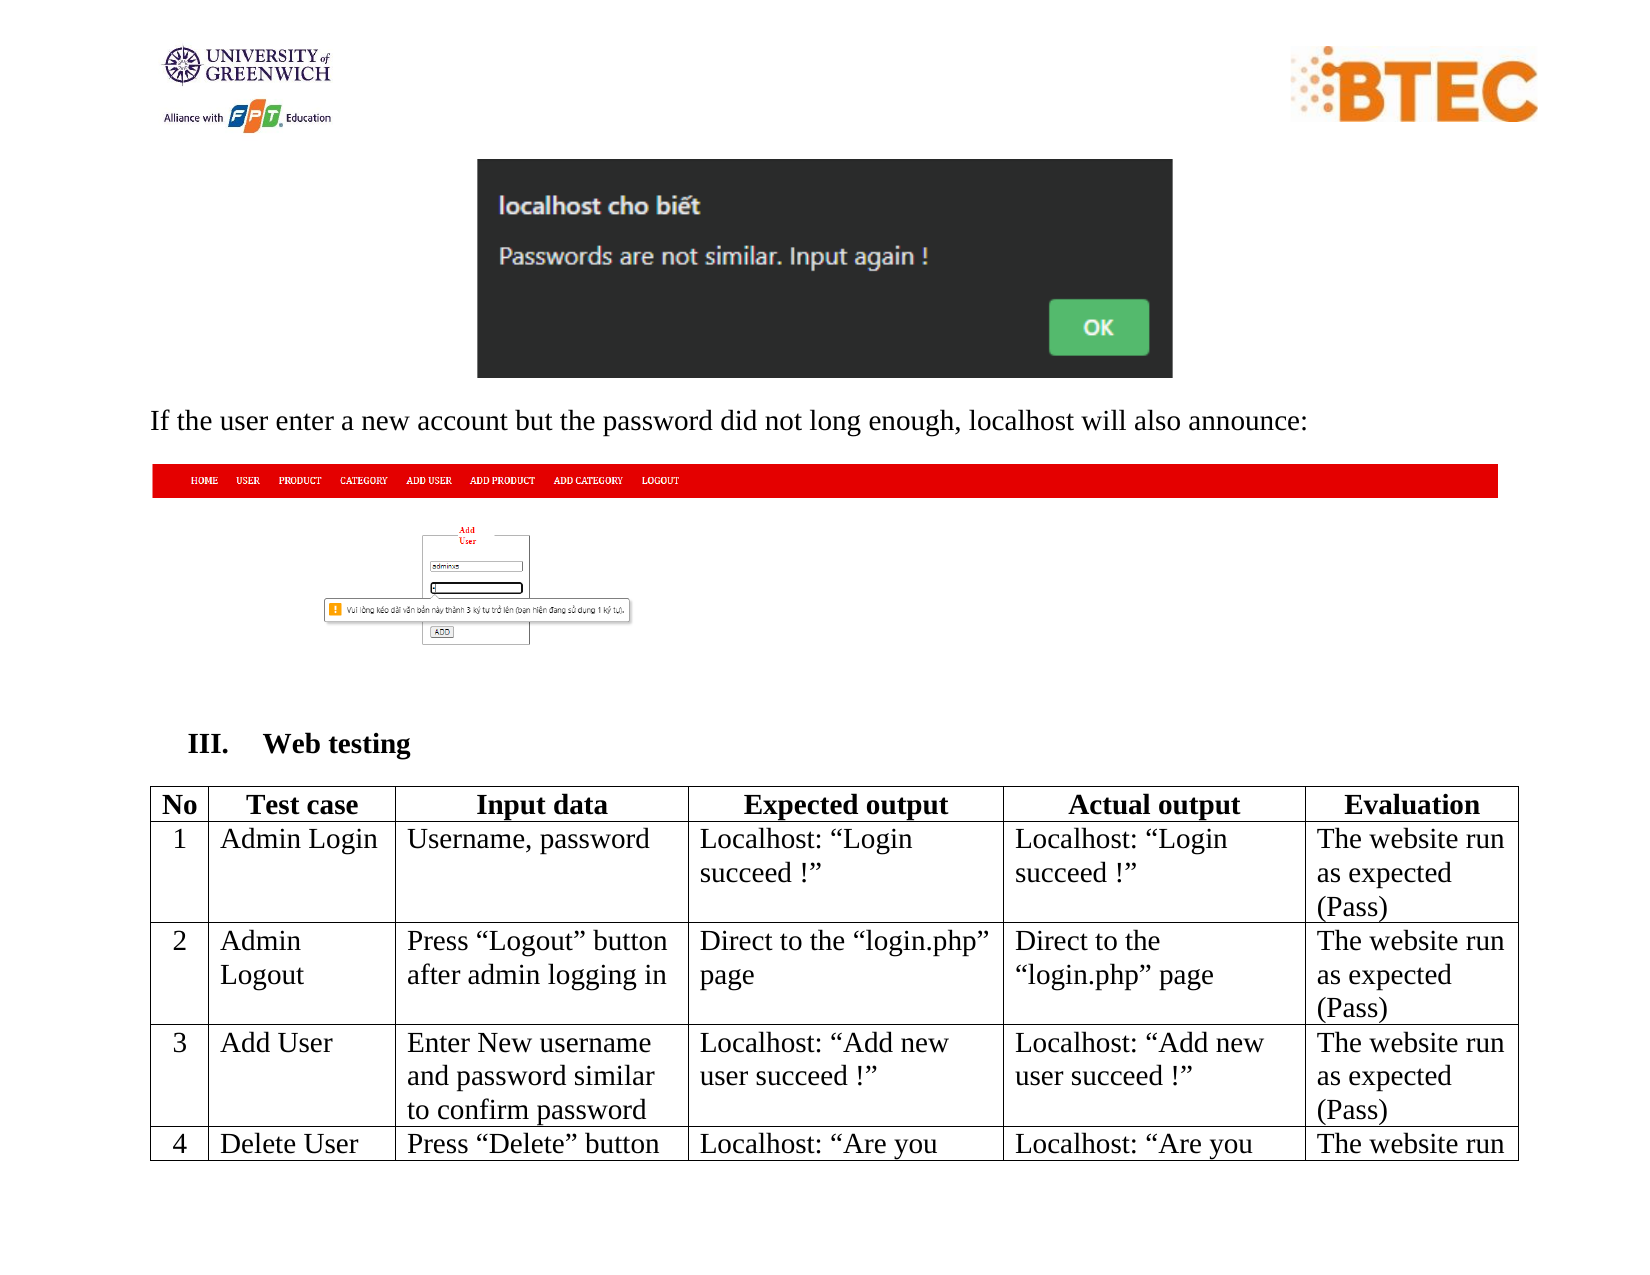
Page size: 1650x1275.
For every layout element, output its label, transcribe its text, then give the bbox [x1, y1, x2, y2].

table_header Actual output [1004, 787, 1305, 821]
table_cell 4 [151, 1127, 208, 1160]
table_cell Enter New username and password similar to confirm password [396, 1025, 688, 1126]
table_header Test case [209, 787, 395, 821]
table_cell Admin Logout [209, 923, 395, 1024]
table_header No [151, 787, 208, 821]
table_cell Localhost: “Are you sure to delete this user ?” [689, 1127, 1003, 1160]
table_cell The website run as expected (Pass) [1306, 1127, 1518, 1160]
table_cell 2 [151, 923, 208, 1024]
table_header Evaluation [1306, 787, 1518, 821]
picture [150, 32, 343, 144]
table_cell Localhost: “Add new user succeed !” [689, 1025, 1003, 1126]
table_cell Admin Login [209, 822, 395, 922]
table_cell Add User [209, 1025, 395, 1126]
table_cell Localhost: “Are you sure to delete this user ?” [1004, 1127, 1305, 1160]
table_cell Direct to the “login.php” page [689, 923, 1003, 1024]
table_cell Localhost: “Login succeed !” [1004, 822, 1305, 922]
table_cell Press “Logout” button after admin logging in [396, 923, 688, 1024]
table_cell Delete User [209, 1127, 395, 1160]
table_cell The website run as expected (Pass) [1306, 923, 1518, 1024]
table_cell Press “Delete” button in admin user page [396, 1127, 688, 1160]
table_cell 1 [151, 822, 208, 922]
table_cell The website run as expected (Pass) [1306, 822, 1518, 922]
table_cell Username, password [396, 822, 688, 922]
list Web testing [187, 727, 1500, 760]
table_cell 3 [151, 1025, 208, 1126]
table_cell Direct to the “login.php” page [1004, 923, 1305, 1024]
text If the user enter a new account but the password did not long enough, localhost will also announce: [150, 403, 1500, 436]
table_cell The website run as expected (Pass) [1306, 1025, 1518, 1126]
table_cell Localhost: “Login succeed !” [689, 822, 1003, 922]
table_cell Localhost: “Add new user succeed !” [1004, 1025, 1305, 1126]
table_header Input data [396, 787, 688, 821]
table_header Expected output [689, 787, 1003, 821]
picture [1290, 46, 1538, 122]
